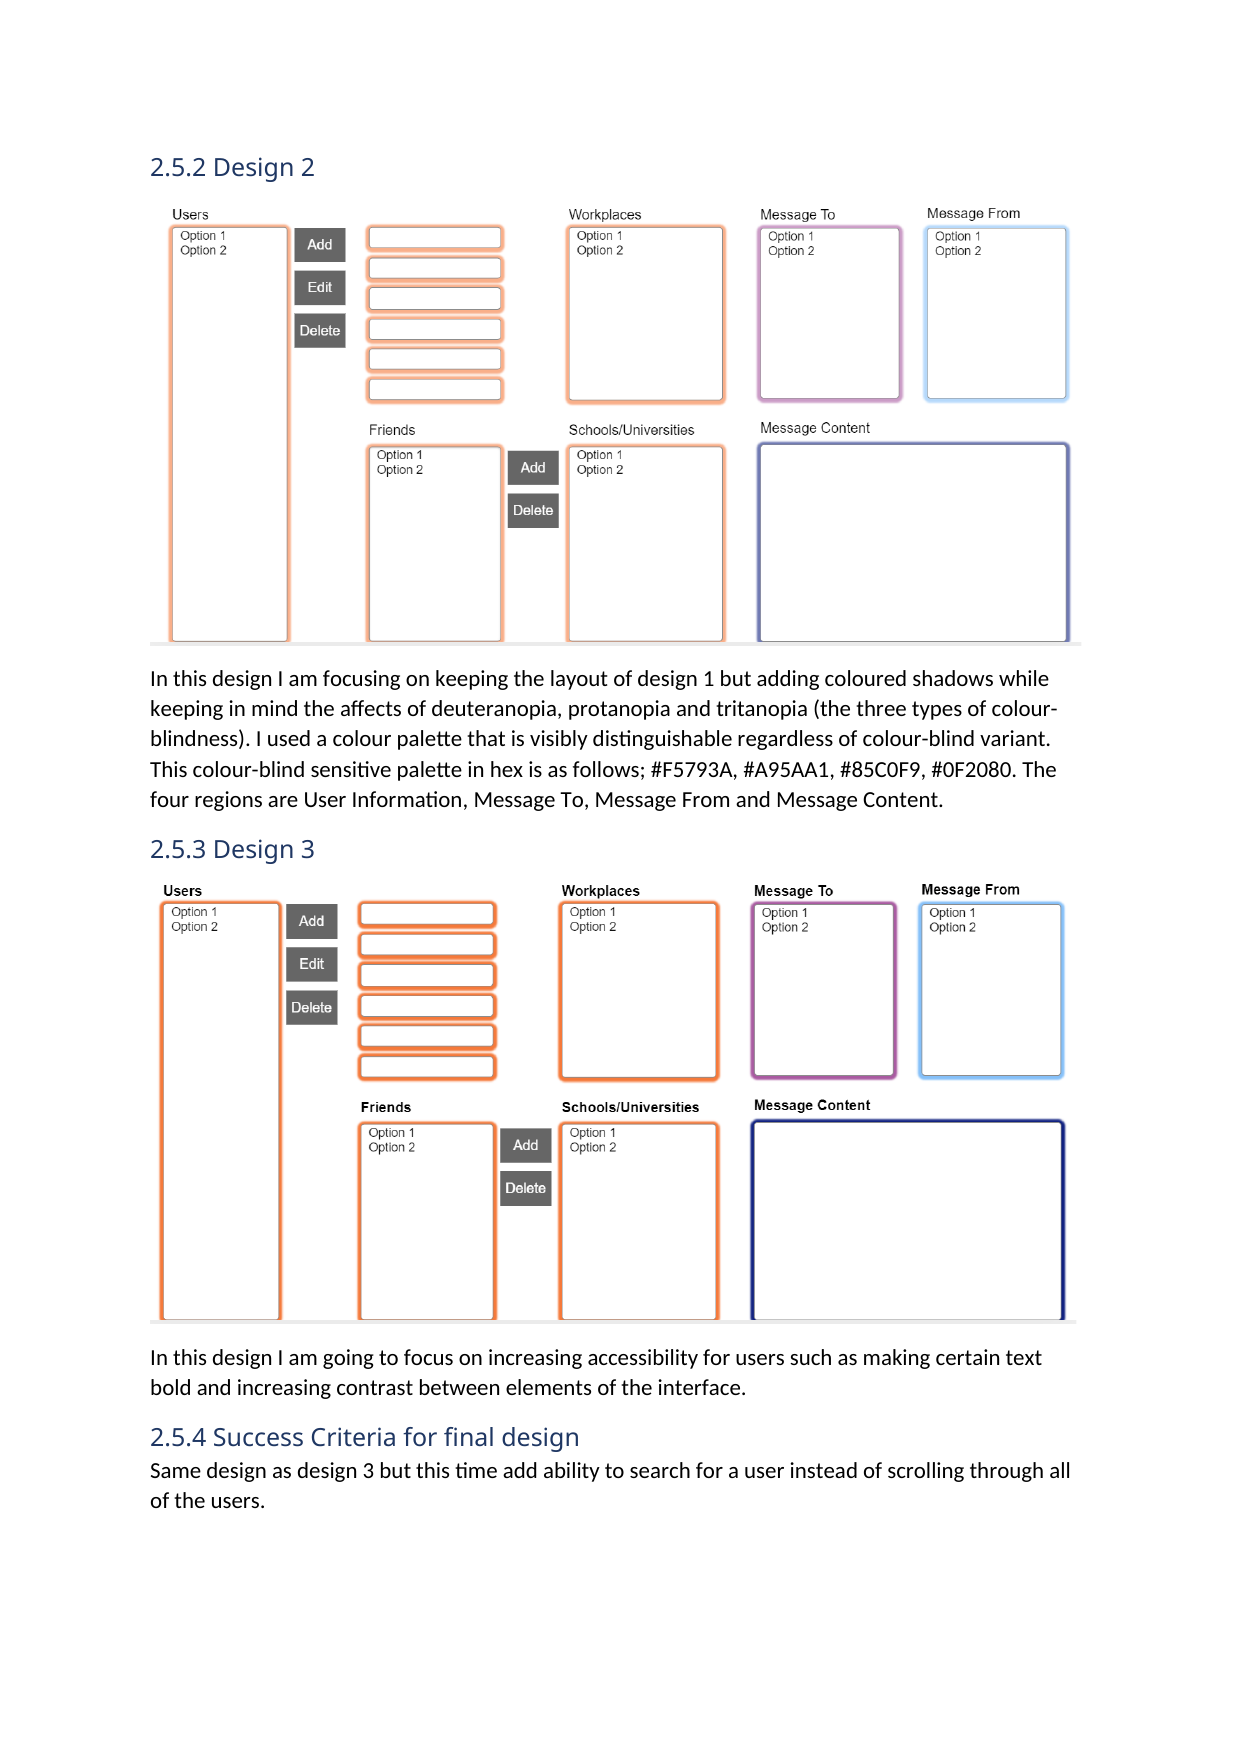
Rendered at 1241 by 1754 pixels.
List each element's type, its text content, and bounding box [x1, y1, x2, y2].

picture [150, 868, 1077, 1324]
subtitle 2.5.4 Success Criteria for final design [150, 1420, 1090, 1454]
subtitle 2.5.2 Design 2 [150, 150, 1090, 184]
subtitle 2.5.3 Design 3 [150, 832, 1090, 866]
text In this design I am going to focus on increasing accessibility for users such as making certain text bold and increasing contrast between elements of the interface. [150, 1343, 1090, 1401]
picture [150, 186, 1082, 646]
text In this design I am focusing on keeping the layout of design 1 but adding coloured shadows while keeping in mind the affects of deuteranopia, protanopia and tritanopia (the three types of colour-blindness). I used a colour palette that is visibly distinguishable regardless of colour-blind variant. This colour-blind sensitive palette in hex is as follows; #F5793A, #A95AA1, #85C0F9, #0F2080. The four regions are User Information, Message To, Message From and Message Content. [150, 664, 1090, 813]
text Same design as design 3 but this time add ability to search for a user instead of scrolling through all of the users. [150, 1456, 1090, 1515]
